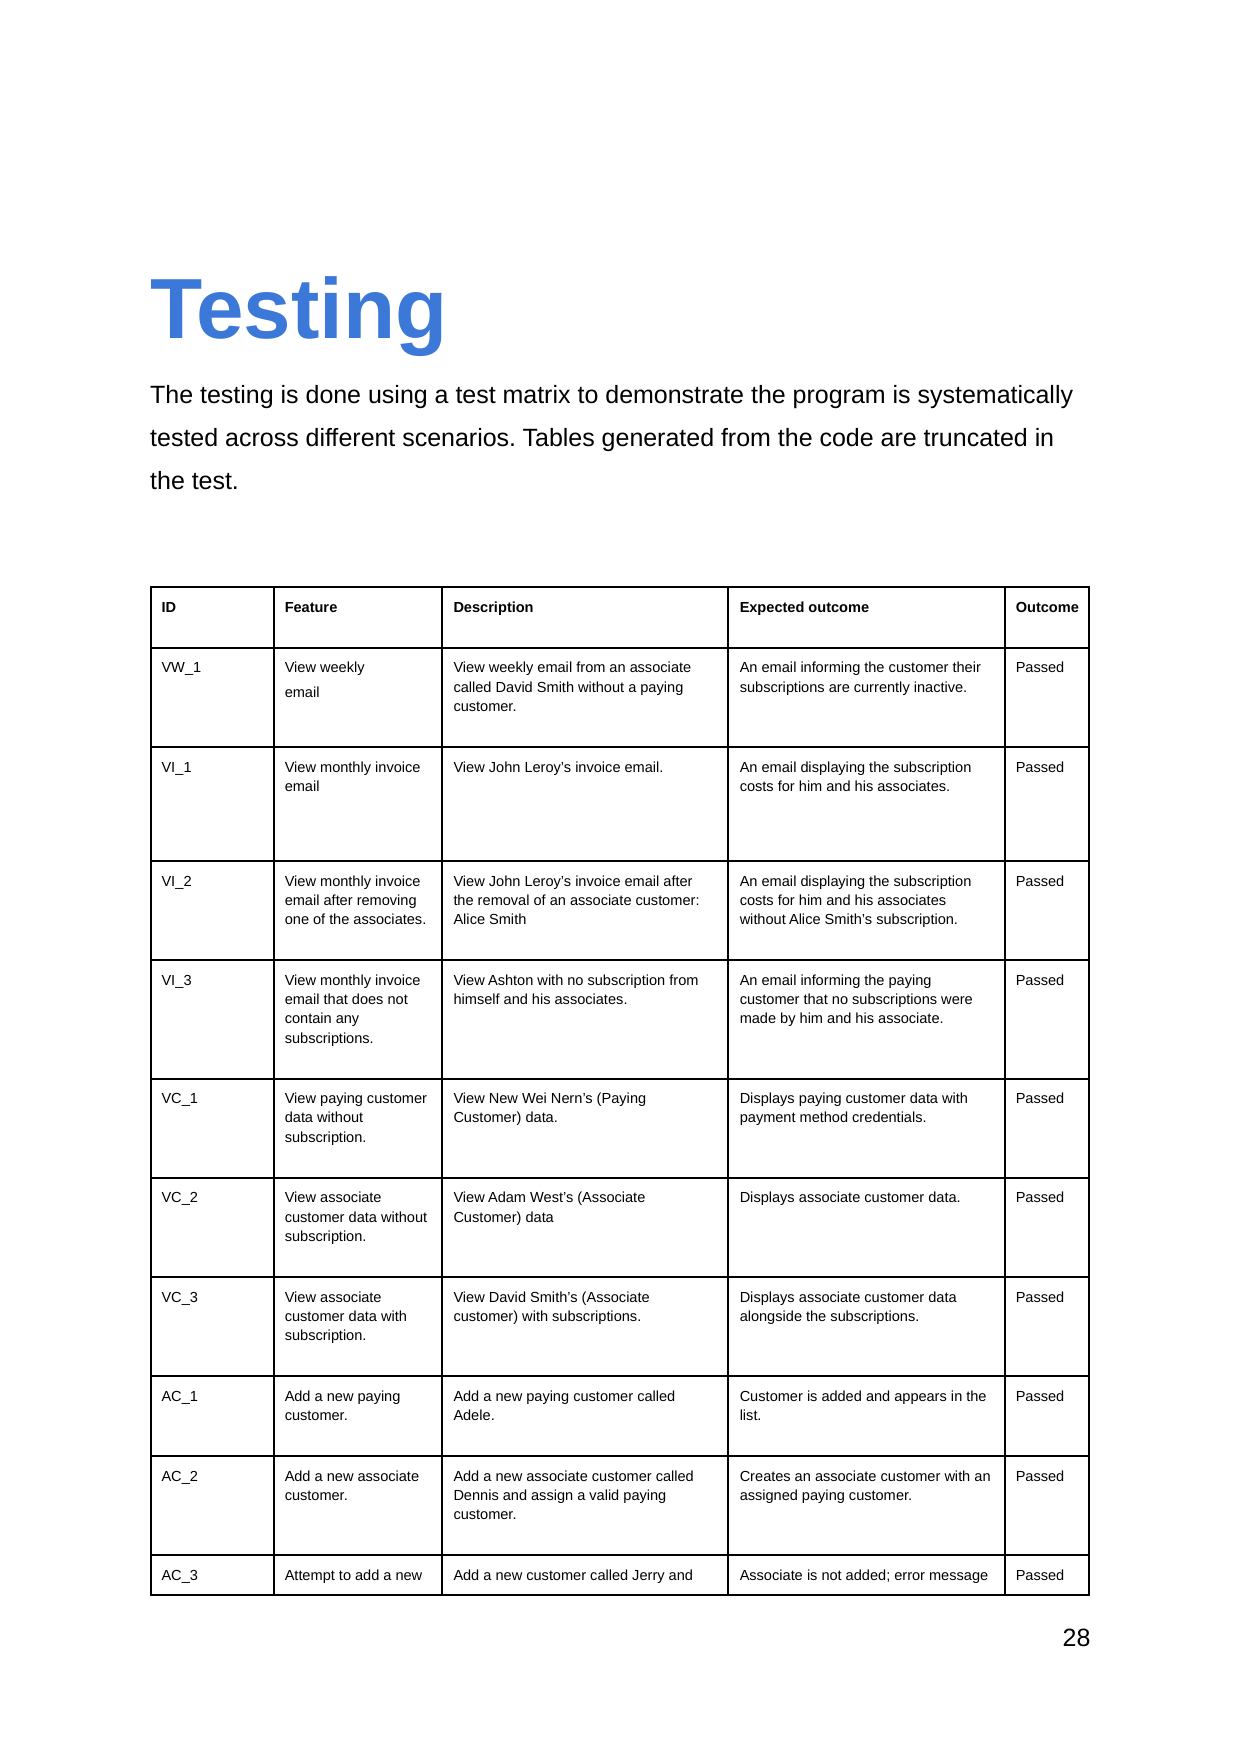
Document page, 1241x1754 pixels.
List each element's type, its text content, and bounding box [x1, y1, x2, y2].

table_cell Passed [1006, 1377, 1088, 1455]
table_cell Passed [1006, 748, 1088, 860]
table_cell AC_1 [152, 1377, 273, 1455]
table_header Outcome [1006, 588, 1088, 647]
table_cell View weekly email from an associate called David Smith without a paying customer. [443, 649, 727, 746]
table_cell VC_3 [152, 1278, 273, 1375]
table_header Expected outcome [729, 588, 1004, 647]
table_cell An email displaying the subscription costs for him and his associates without Alice Smith’s subscription. [729, 862, 1004, 959]
text The testing is done using a test matrix to demonstrate the program is systematically tested across different scenarios. Tables generated from the code are truncated in the test. [150, 380, 1090, 495]
table_cell Customer is added and appears in the list. [729, 1377, 1004, 1455]
table_cell View Adam West’s (Associate Customer) data [443, 1179, 727, 1276]
table_cell VC_1 [152, 1080, 273, 1177]
table_cell Add a new associate customer. [275, 1457, 441, 1554]
table_header Feature [275, 588, 441, 647]
table_cell View paying customer data without subscription. [275, 1080, 441, 1177]
table_cell View New Wei Nern’s (Paying Customer) data. [443, 1080, 727, 1177]
table_cell View associate customer data without subscription. [275, 1179, 441, 1276]
table_cell View associate customer data with subscription. [275, 1278, 441, 1375]
table_cell VW_1 [152, 649, 273, 746]
table_cell Passed [1006, 1556, 1088, 1594]
table_cell An email informing the customer their subscriptions are currently inactive. [729, 649, 1004, 746]
table_cell Add a new paying customer. [275, 1377, 441, 1455]
table_cell VI_2 [152, 862, 273, 959]
table_cell View monthly invoice email [275, 748, 441, 860]
subtitle Testing [150, 259, 1090, 357]
table_cell Add a new paying customer called Adele. [443, 1377, 727, 1455]
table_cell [275, 1556, 441, 1594]
table_cell View Ashton with no subscription from himself and his associates. [443, 961, 727, 1077]
table_cell Add a new associate customer called Dennis and assign a valid paying customer. [443, 1457, 727, 1554]
table_cell Passed [1006, 1457, 1088, 1554]
table_cell View John Leroy’s invoice email. [443, 748, 727, 860]
table_cell Passed [1006, 862, 1088, 959]
table_cell Displays associate customer data. [729, 1179, 1004, 1276]
table_cell View monthly invoice email that does not contain any subscriptions. [275, 961, 441, 1077]
table_header Description [443, 588, 727, 647]
table_cell Passed [1006, 961, 1088, 1077]
table_cell View David Smith’s (Associate customer) with subscriptions. [443, 1278, 727, 1375]
table_cell View monthly invoice email after removing one of the associates. [275, 862, 441, 959]
table_header ID [152, 588, 273, 647]
table_cell AC_2 [152, 1457, 273, 1554]
table_cell Displays associate customer data alongside the subscriptions. [729, 1278, 1004, 1375]
table_cell Passed [1006, 649, 1088, 746]
table_cell View John Leroy’s invoice email after the removal of an associate customer: Alice Smith [443, 862, 727, 959]
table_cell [443, 1556, 727, 1594]
table_cell An email displaying the subscription costs for him and his associates. [729, 748, 1004, 860]
table_cell Passed [1006, 1080, 1088, 1177]
table_cell Passed [1006, 1179, 1088, 1276]
table_cell AC_3 [152, 1556, 273, 1594]
table_cell Passed [1006, 1278, 1088, 1375]
table_cell View weekly email [275, 649, 441, 746]
table_cell Displays paying customer data with payment method credentials. [729, 1080, 1004, 1177]
table_cell VC_2 [152, 1179, 273, 1276]
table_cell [729, 1556, 1004, 1594]
table_cell An email informing the paying customer that no subscriptions were made by him and his associate. [729, 961, 1004, 1077]
table_cell VI_3 [152, 961, 273, 1077]
table_cell Creates an associate customer with an assigned paying customer. [729, 1457, 1004, 1554]
table_cell VI_1 [152, 748, 273, 860]
